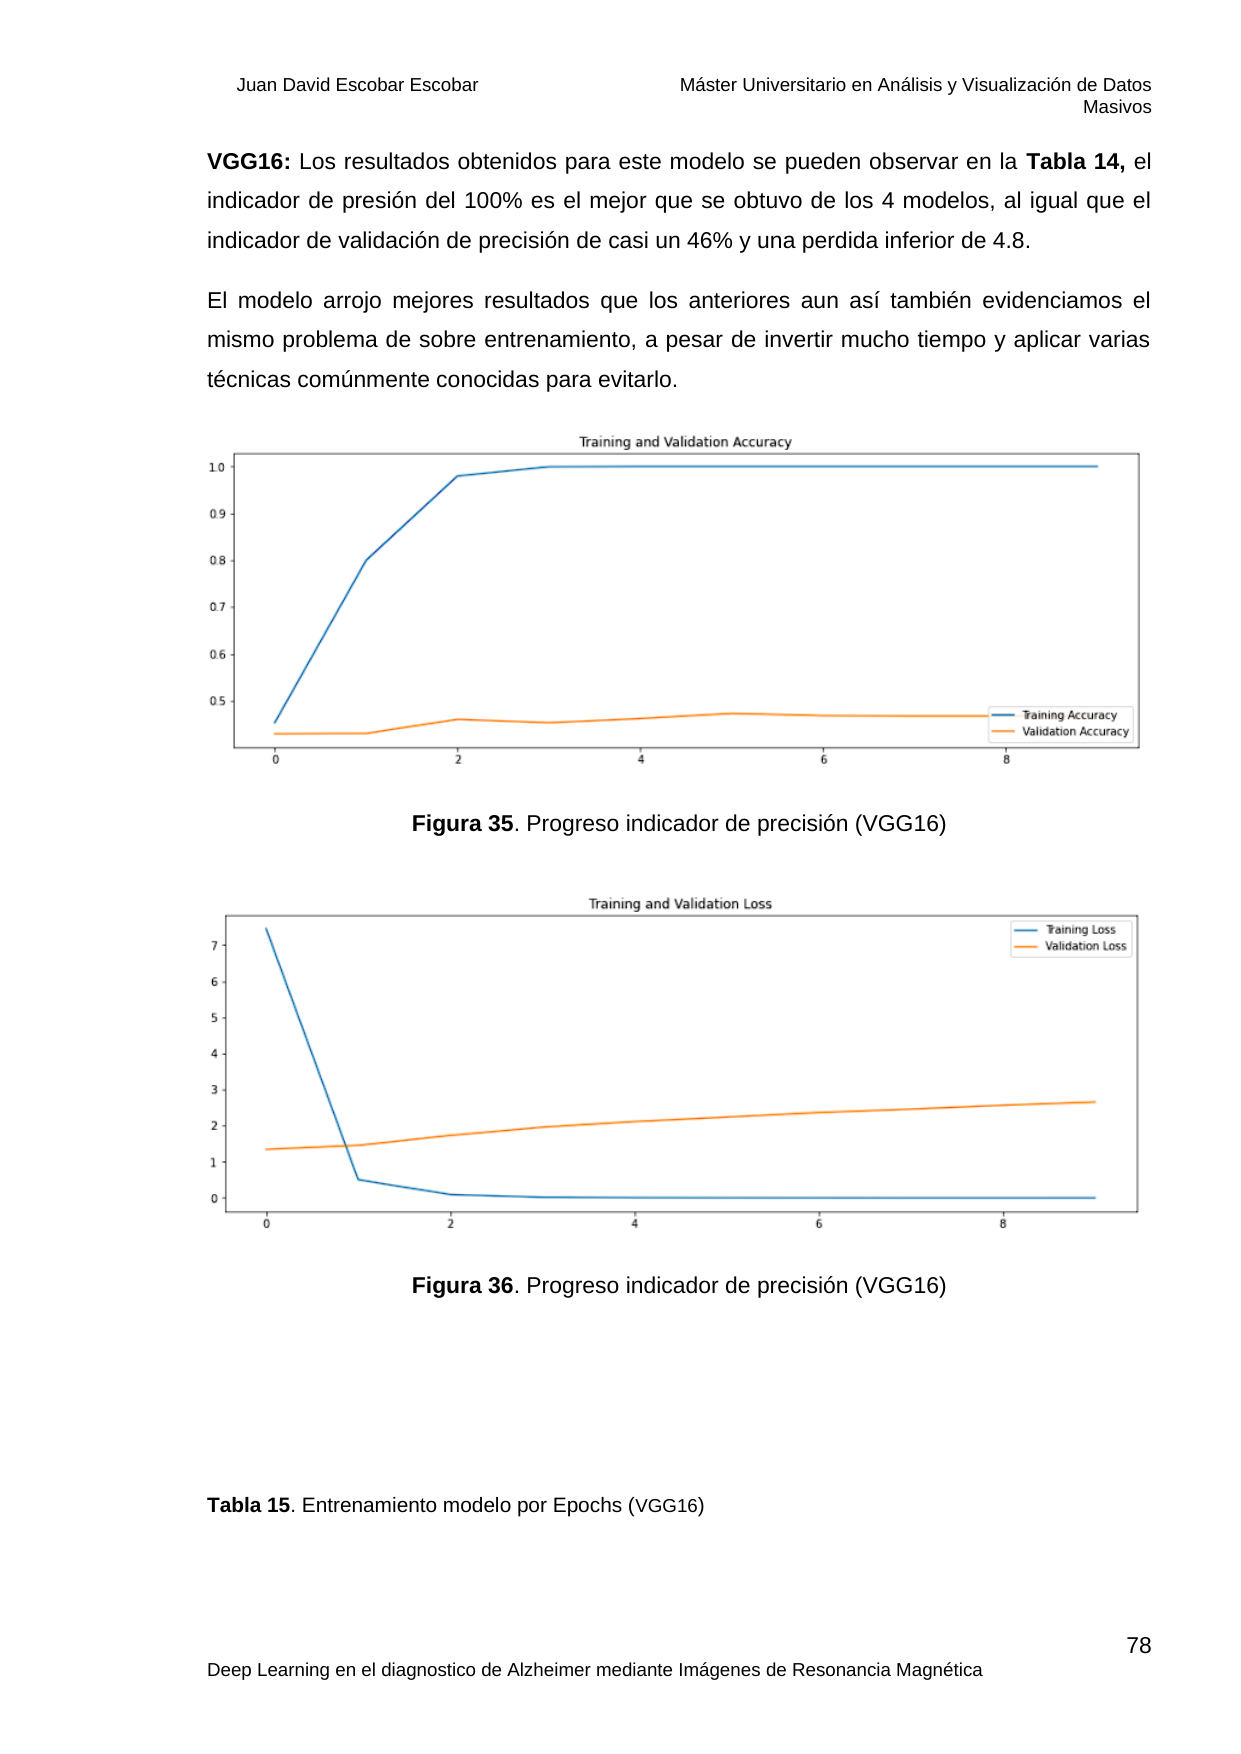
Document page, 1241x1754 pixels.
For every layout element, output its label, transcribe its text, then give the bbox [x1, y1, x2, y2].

text Figura 36. Progreso indicador de precisión (VGG16) [207, 1272, 1152, 1299]
picture [206, 889, 1152, 1239]
text Tabla 15. Entrenamiento modelo por Epochs (VGG16) [207, 1493, 1152, 1517]
picture [206, 426, 1152, 777]
text Figura 35. Progreso indicador de precisión (VGG16) [207, 810, 1152, 837]
text VGG16: Los resultados obtenidos para este modelo se pueden observar en la Tabla 14, el indicador de presión del 100% es el mejor que se obtuvo de los 4 modelos, al igual que el indicador de validación de precisión de casi un 46% y una perdida inferior de 4.8. [207, 148, 1152, 253]
text El modelo arrojo mejores resultados que los anteriores aun así también evidenciamos el mismo problema de sobre entrenamiento, a pesar de invertir mucho tiempo y aplicar varias técnicas comúnmente conocidas para evitarlo. [207, 287, 1152, 392]
